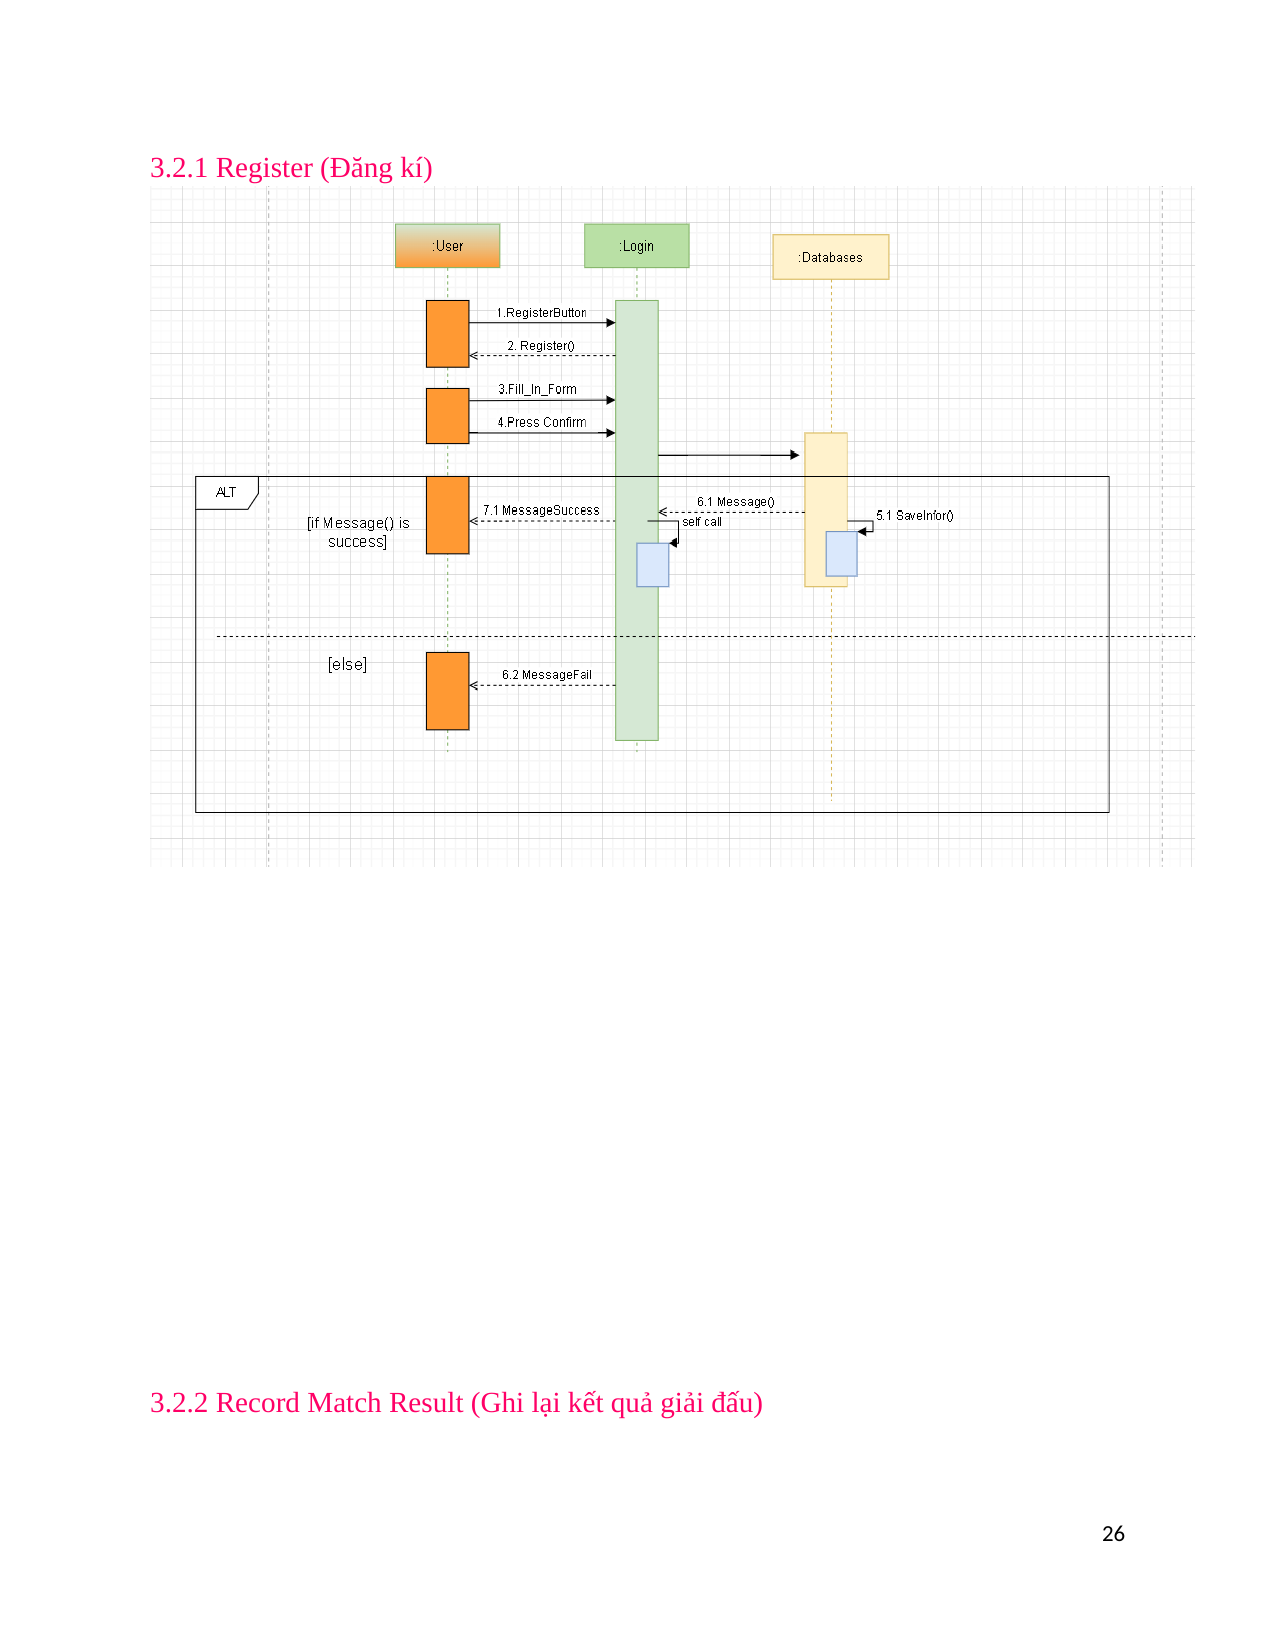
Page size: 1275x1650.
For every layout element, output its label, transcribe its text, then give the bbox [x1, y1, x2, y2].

picture [150, 186, 1196, 867]
subtitle 3.2.2 Record Match Result (Ghi lại kết quả giải đấu) [150, 1385, 1125, 1418]
subtitle 3.2.1 Register (Đăng kí) [150, 150, 1125, 183]
